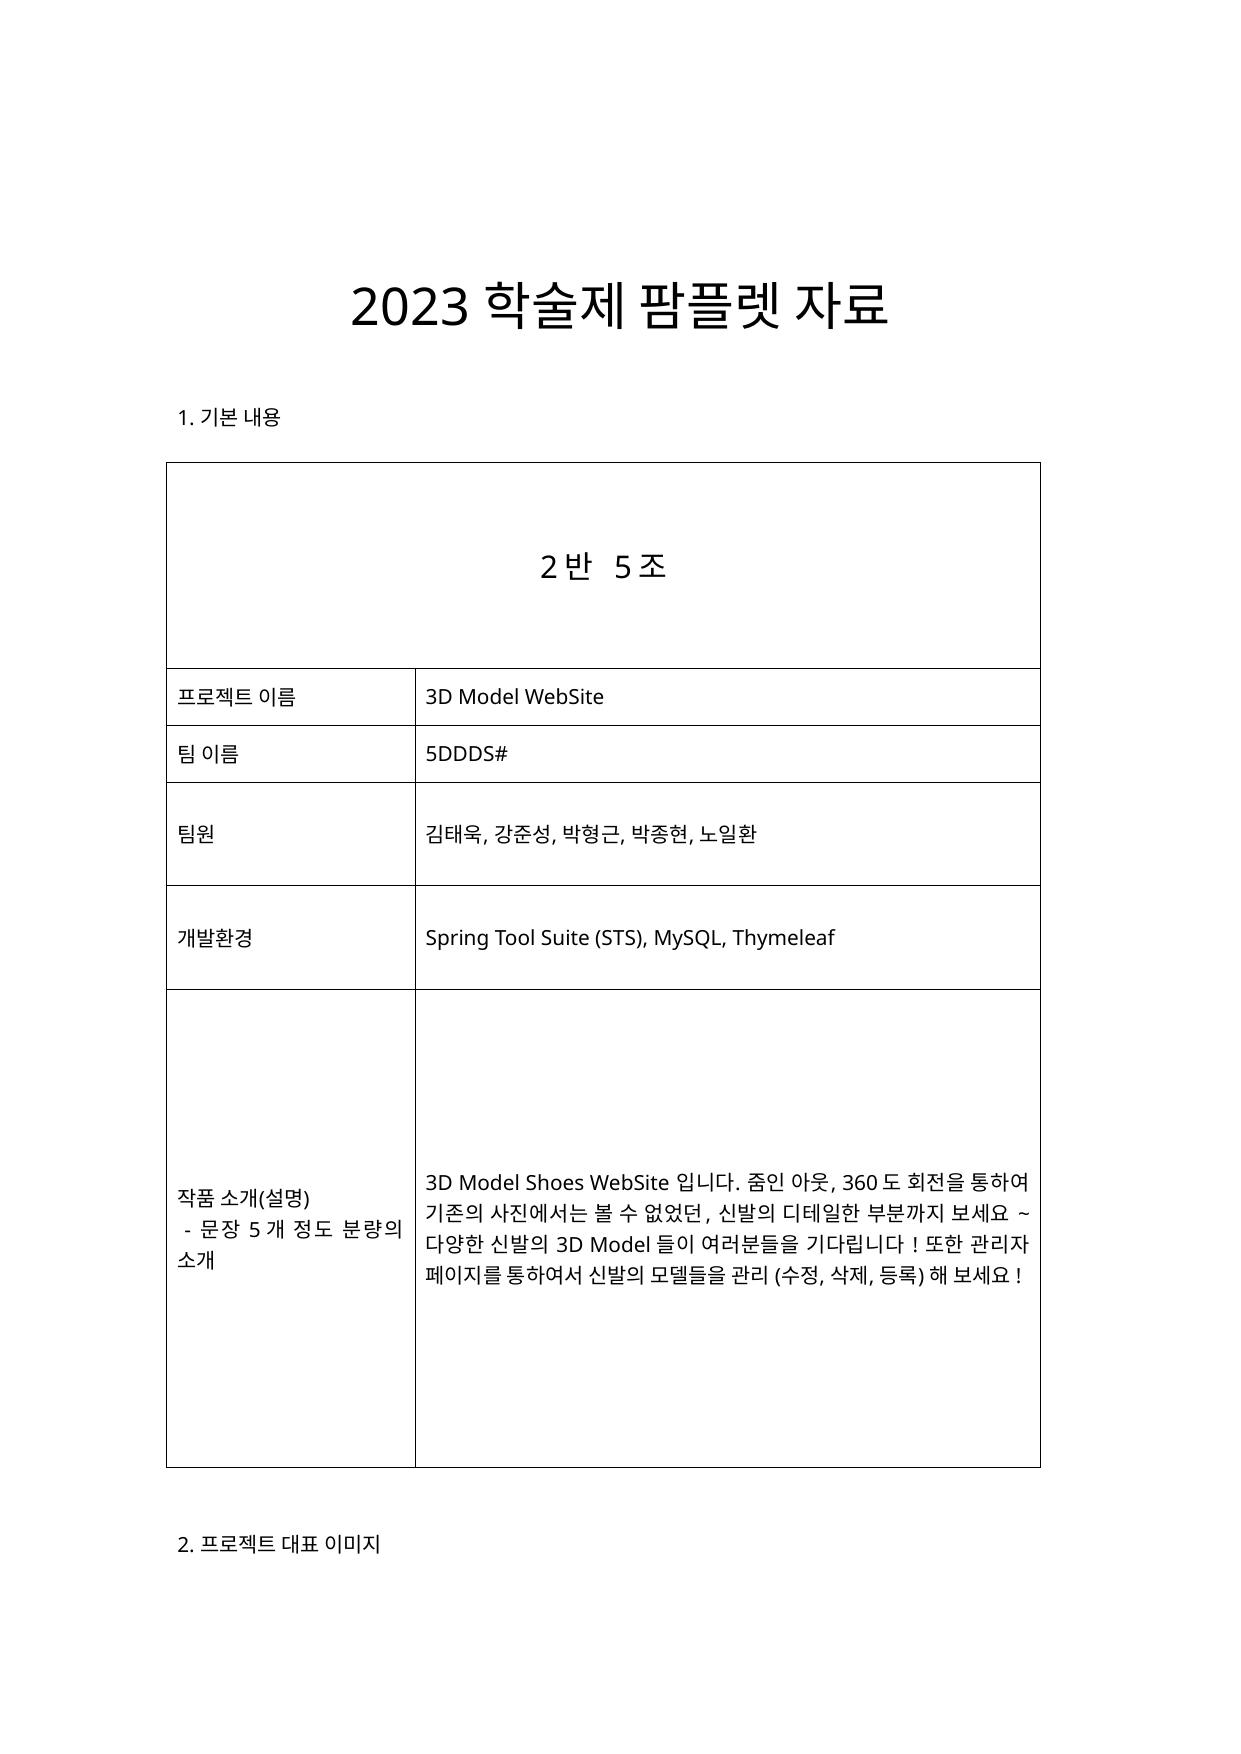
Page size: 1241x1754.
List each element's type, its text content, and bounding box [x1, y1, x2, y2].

table_cell 3D Model Shoes WebSite 입니다. 줌인 아웃, 360도 회전을 통하여 기존의 사진에서는 볼 수 없었던, 신발의 디테일한 부분까지 보세요 ~ 다양한 신발의 3D Model들이 여러분들을 기다립니다 ! 또한 관리자 페이지를 통하여서 신발의 모델들을 관리 (수정, 삭제, 등록) 해 보세요 ! [416, 990, 1040, 1467]
list 기본 내용 [177, 402, 1063, 432]
table_cell 팀 이름 [167, 726, 415, 782]
table_header 2반 5조 [167, 463, 1040, 668]
table_cell 김태욱, 강준성, 박형근, 박종현, 노일환 [416, 783, 1040, 885]
table_cell 작품 소개(설명) - 문장 5개 정도 분량의 소개 [167, 990, 415, 1467]
table_cell 3D Model WebSite [416, 669, 1040, 725]
text 2. 프로젝트 대표 이미지 [177, 1528, 1063, 1559]
table_cell 프로젝트 이름 [167, 669, 415, 725]
text 2023 학술제 팜플렛 자료 [177, 265, 1063, 341]
table_cell 팀원 [167, 783, 415, 885]
table_cell 개발환경 [167, 886, 415, 989]
table_cell Spring Tool Suite (STS), MySQL, Thymeleaf [416, 886, 1040, 989]
table_cell 5DDDS# [416, 726, 1040, 782]
